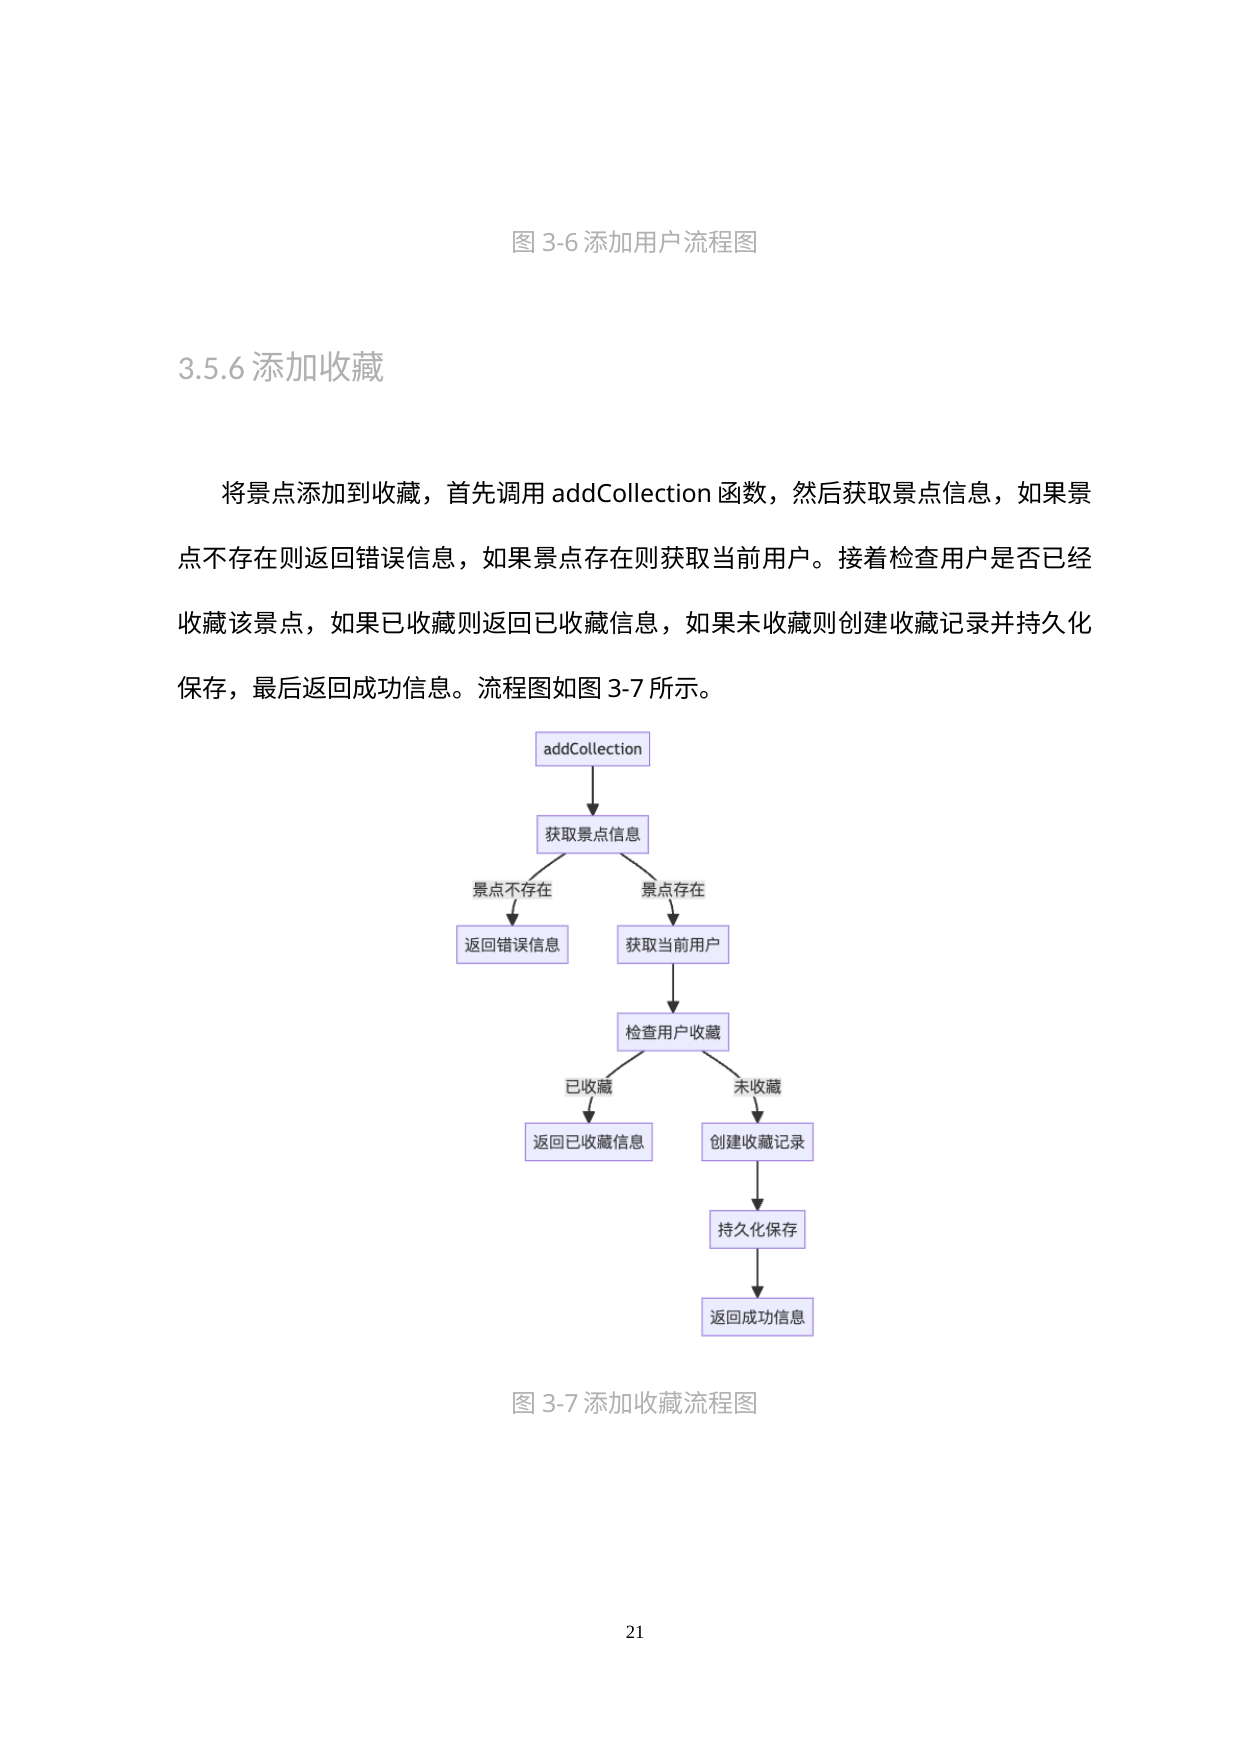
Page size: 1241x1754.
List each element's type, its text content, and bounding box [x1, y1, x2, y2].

text 图 3-6添加用户流程图 [177, 208, 1093, 273]
picture [449, 719, 821, 1349]
text 图 3-7添加收藏流程图 [177, 1369, 1093, 1434]
subtitle 3.5.6添加收藏 [177, 332, 1093, 397]
text 将景点添加到收藏，首先调用addCollection函数，然后获取景点信息，如果景点不存在则返回错误信息，如果景点存在则获取当前用户。接着检查用户是否已经收藏该景点，如果已收藏则返回已收藏信息，如果未收藏则创建收藏记录并持久化保存，最后返回成功信息。流程图如图3-7所示。 [177, 459, 1093, 719]
